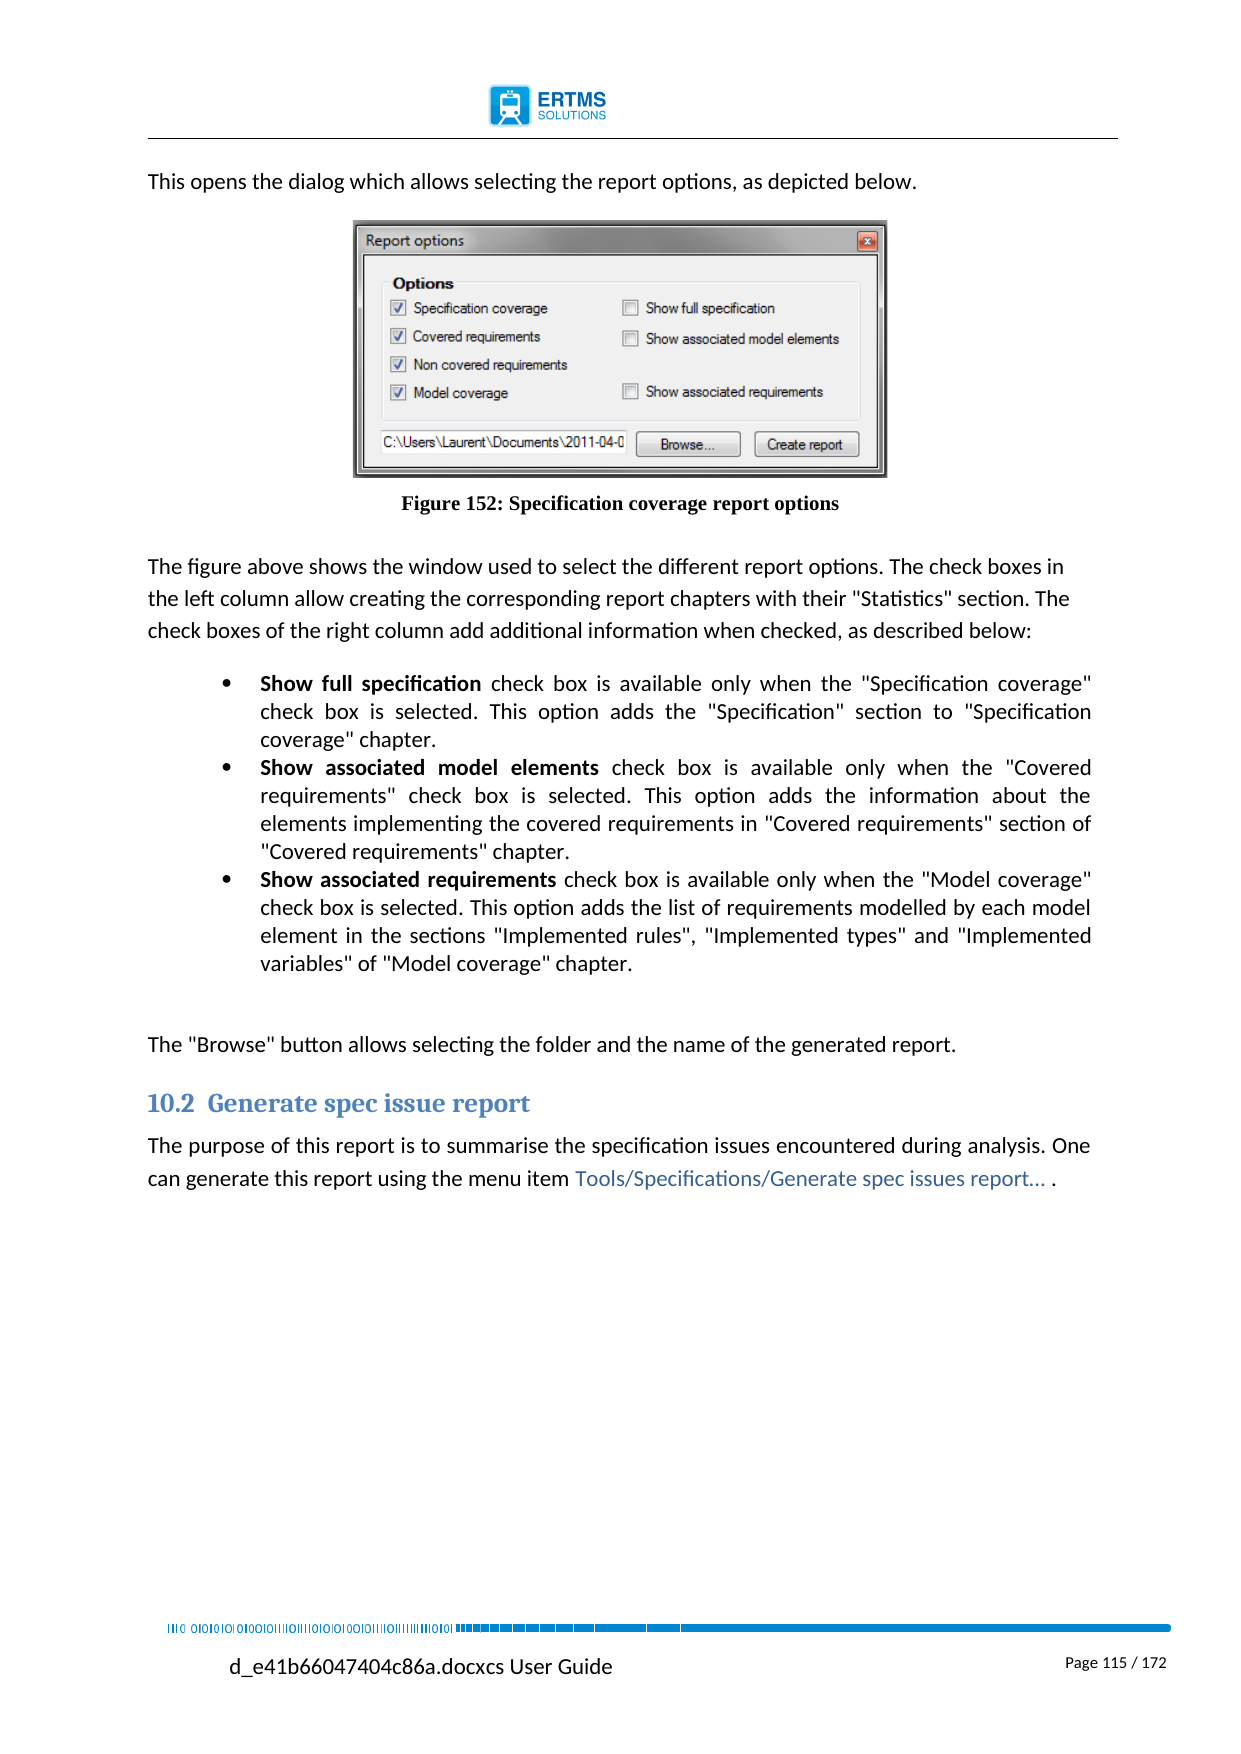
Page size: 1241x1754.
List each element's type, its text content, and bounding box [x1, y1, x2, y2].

list Show associated model elements check box is available only when the "Covered requirements" check box is selected. This option adds the information about the elements implementing the covered requirements in "Covered requirements" section of "Covered requirements" chapter. [223, 753, 1093, 866]
list Show associated requirements check box is available only when the "Model coverage" check box is selected. This option adds the list of requirements modelled by each model element in the sections "Implemented rules", "Implemented types" and "Implemented variables" of "Model coverage" chapter. [223, 866, 1093, 978]
subtitle Generate spec issue report [148, 1088, 1093, 1119]
text The purpose of this report is to summarise the specification issues encountered during analysis. One can generate this report using the menu item Tools/Specifications/Generate spec issues report… . [148, 1131, 1093, 1192]
picture [477, 73, 617, 138]
text The figure above shows the window used to select the different report options. The check boxes in the left column allow creating the corresponding report chapters with their "Statistics" section. The check boxes of the right column add additional information when checked, as described below: [148, 552, 1093, 644]
text Figure 152: Specification coverage report options [148, 490, 1093, 514]
picture [352, 220, 888, 478]
picture [167, 1624, 1171, 1633]
text The "Browse" button allows selecting the folder and the name of the generated report. [148, 1031, 1093, 1059]
list Show full specification check box is available only when the "Specification coverage" check box is selected. This option adds the "Specification" section to "Specification coverage" chapter. [223, 669, 1093, 753]
text This opens the dialog which allows selecting the report options, as depicted below. [148, 167, 1093, 195]
